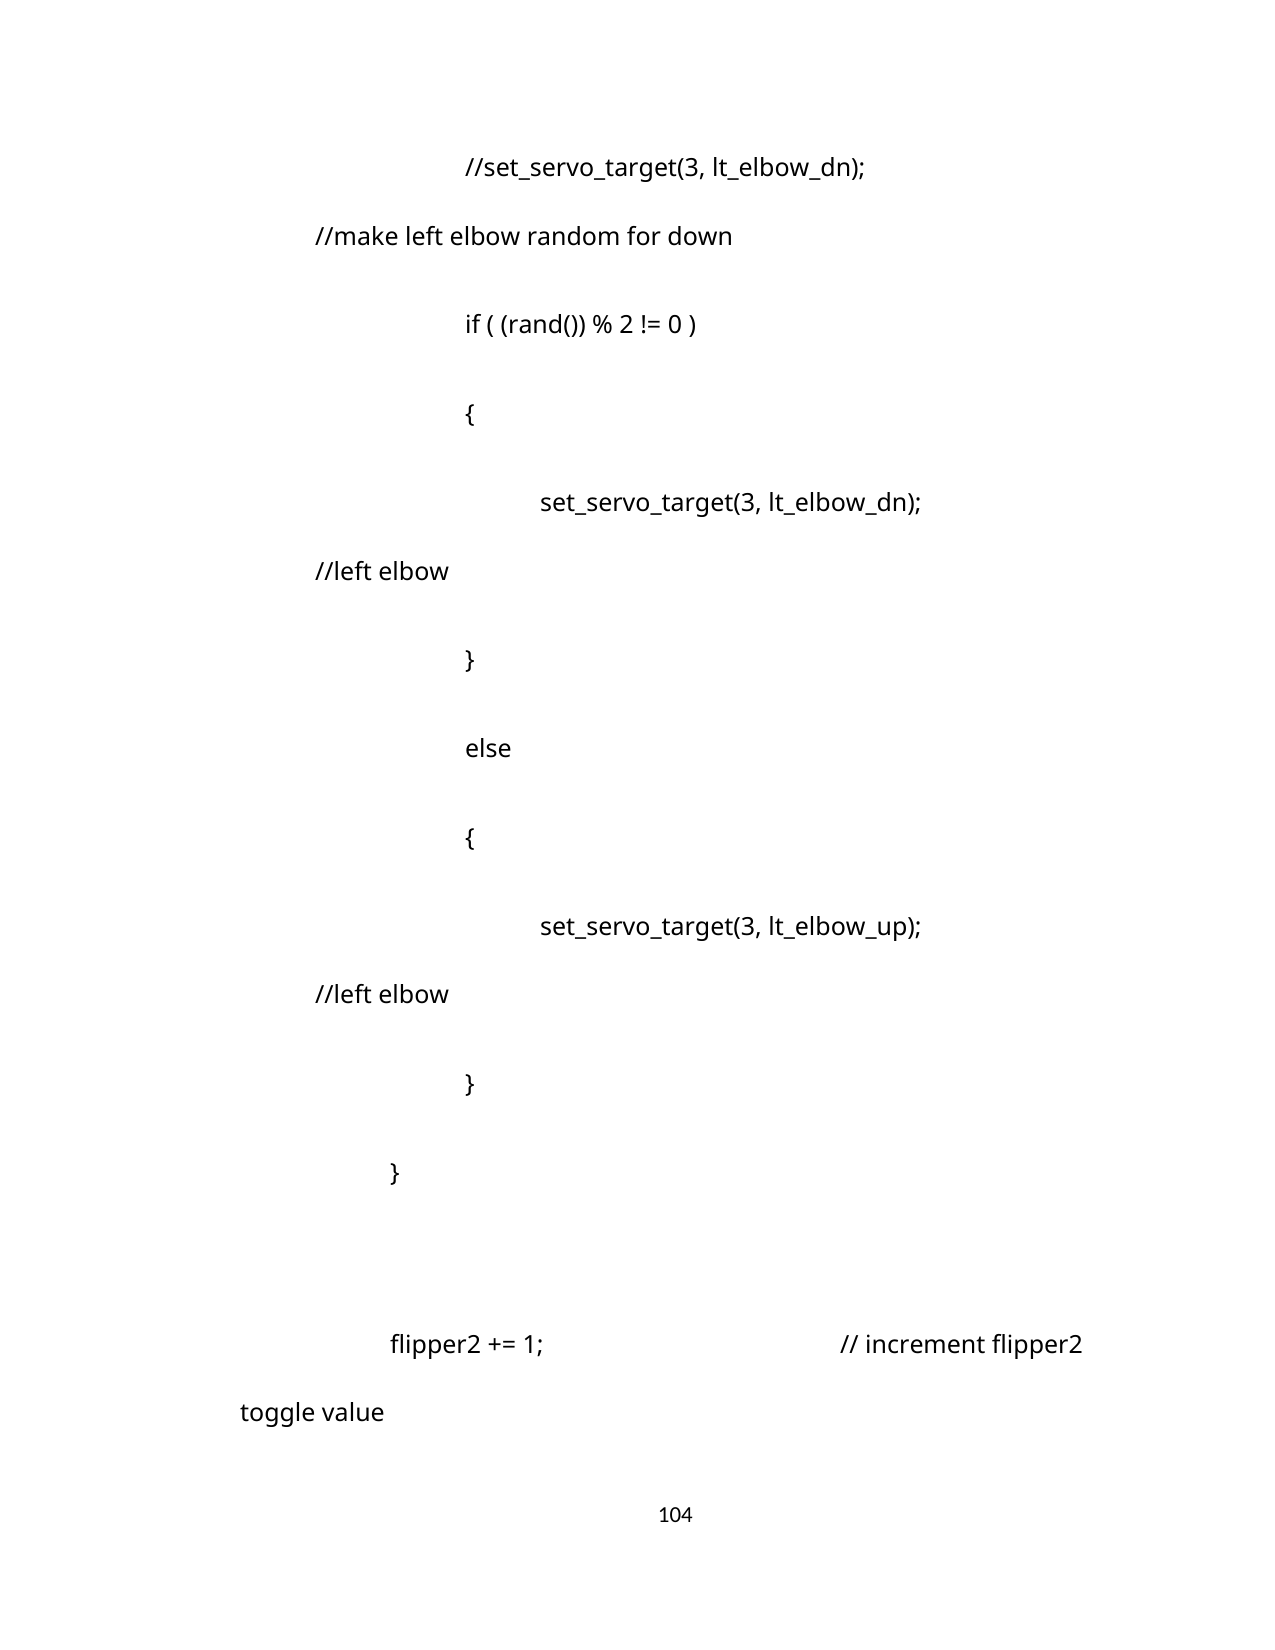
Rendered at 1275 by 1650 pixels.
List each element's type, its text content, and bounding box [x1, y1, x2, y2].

text } [240, 642, 1110, 676]
text } [240, 1155, 1110, 1189]
text set_servo_target(3, lt_elbow_dn); //left elbow [240, 485, 1110, 587]
text else [240, 731, 1110, 765]
text set_servo_target(3, lt_elbow_up); //left elbow [240, 909, 1110, 1011]
text { [240, 820, 1110, 854]
text if ( (rand()) % 2 != 0 ) [240, 307, 1110, 341]
text { [240, 396, 1110, 430]
text flipper2 += 1; // increment flipper2 toggle value [240, 1327, 1110, 1429]
text //set_servo_target(3, lt_elbow_dn); //make left elbow random for down [240, 150, 1110, 252]
text } [240, 1066, 1110, 1100]
